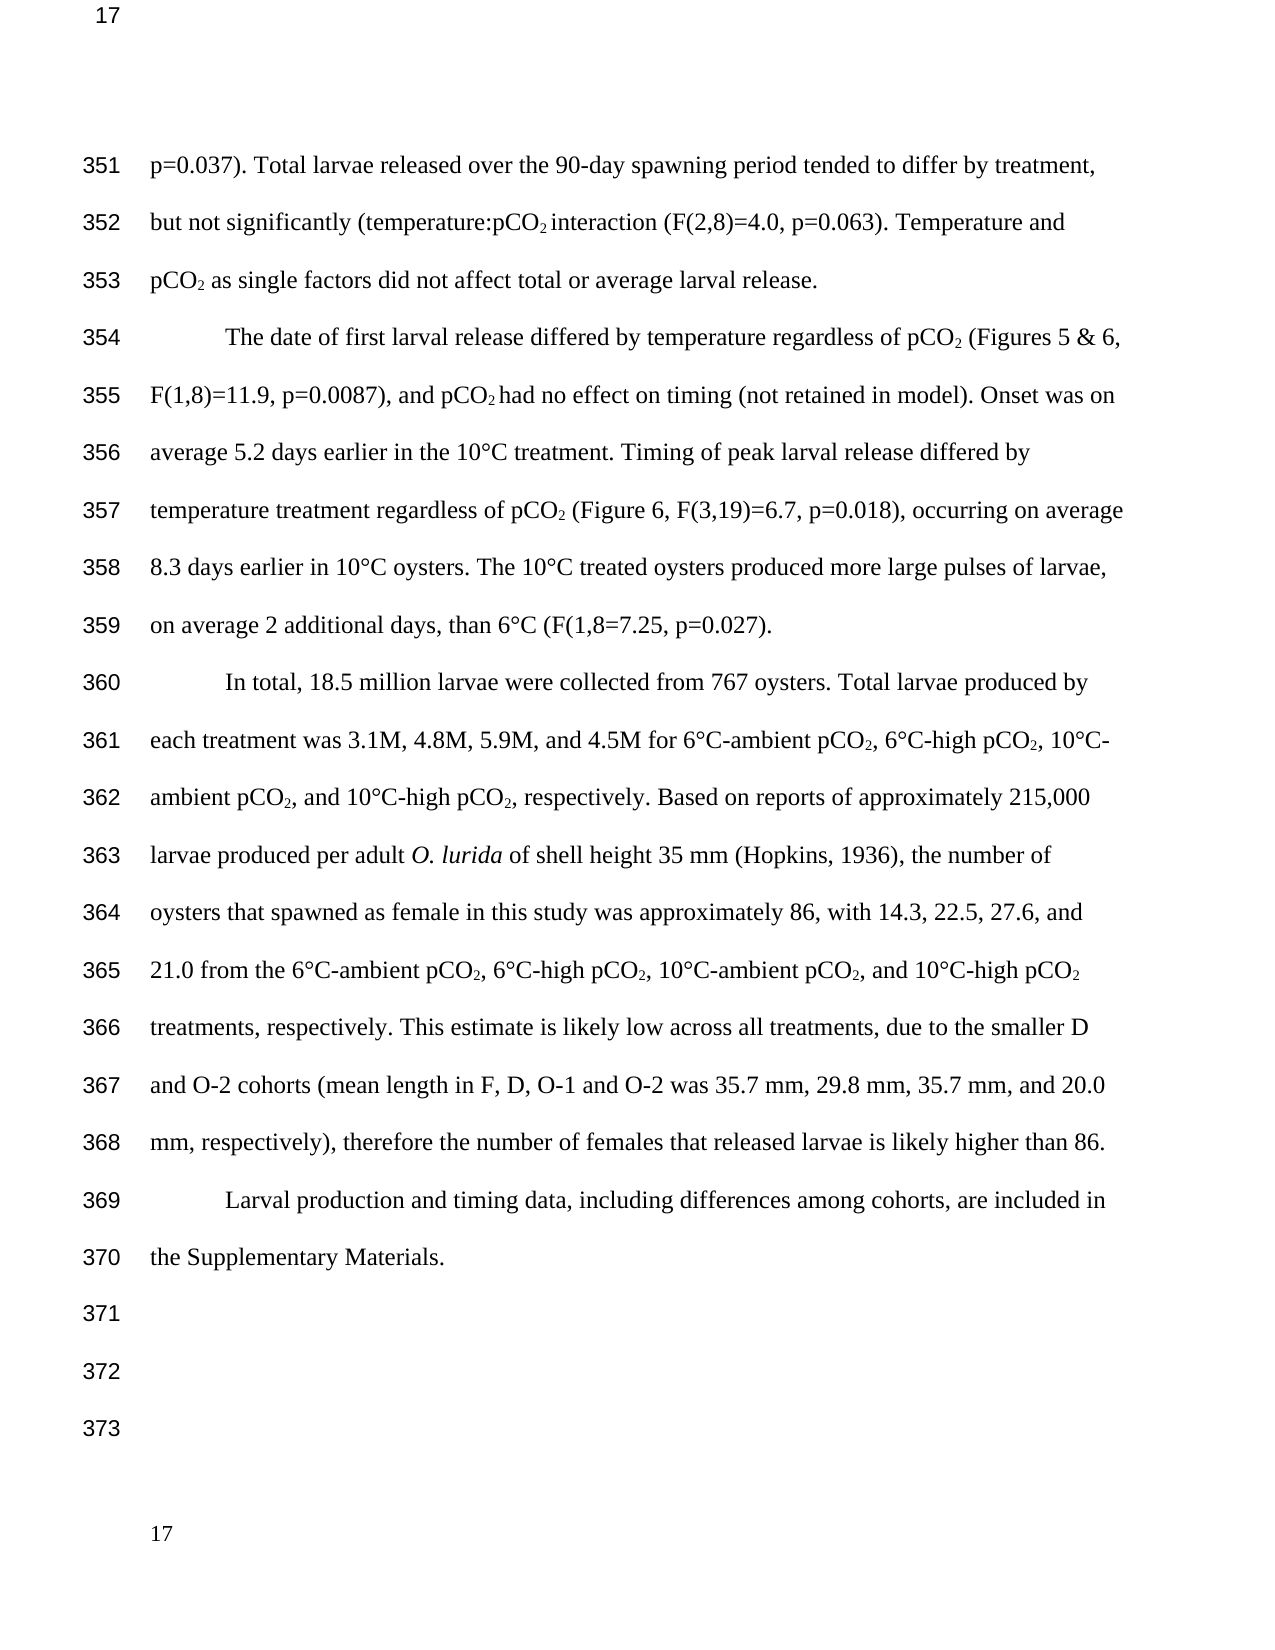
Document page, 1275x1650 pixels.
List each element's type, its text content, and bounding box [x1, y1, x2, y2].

text In total, 18.5 million larvae were collected from 767 oysters. Total larvae produced by each treatment was 3.1M, 4.8M, 5.9M, and 4.5M for 6°C-ambient pCO2, 6°C-high pCO2, 10°C-ambient pCO2, and 10°C-high pCO2, respectively. Based on reports of approximately 215,000 larvae produced per adult O. lurida of shell height 35 mm (Hopkins, 1936), the number of oysters that spawned as female in this study was approximately 86, with 14.3, 22.5, 27.6, and 21.0 from the 6°C-ambient pCO2, 6°C-high pCO2, 10°C-ambient pCO2, and 10°C-high pCO2 treatments, respectively. This estimate is likely low across all treatments, due to the smaller D and O-2 cohorts (mean length in F, D, O-1 and O-2 was 35.7 mm, 29.8 mm, 35.7 mm, and 20.0 mm, respectively), therefore the number of females that released larvae is likely higher than 86. [150, 667, 1125, 1156]
text The date of first larval release differed by temperature regardless of pCO2 (Figures 5 & 6, F(1,8)=11.9, p=0.0087), and pCO2 had no effect on timing (not retained in model). Onset was on average 5.2 days earlier in the 10°C treatment. Timing of peak larval release differed by temperature treatment regardless of pCO2 (Figure 6, F(3,19)=6.7, p=0.018), occurring on average 8.3 days earlier in 10°C oysters. The 10°C treated oysters produced more large pulses of larvae, on average 2 additional days, than 6°C (F(1,8=7.25, p=0.027). [150, 322, 1125, 639]
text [150, 150, 1125, 294]
text Larval production and timing data, including differences among cohorts, are included in the Supplementary Materials. [150, 1185, 1125, 1271]
